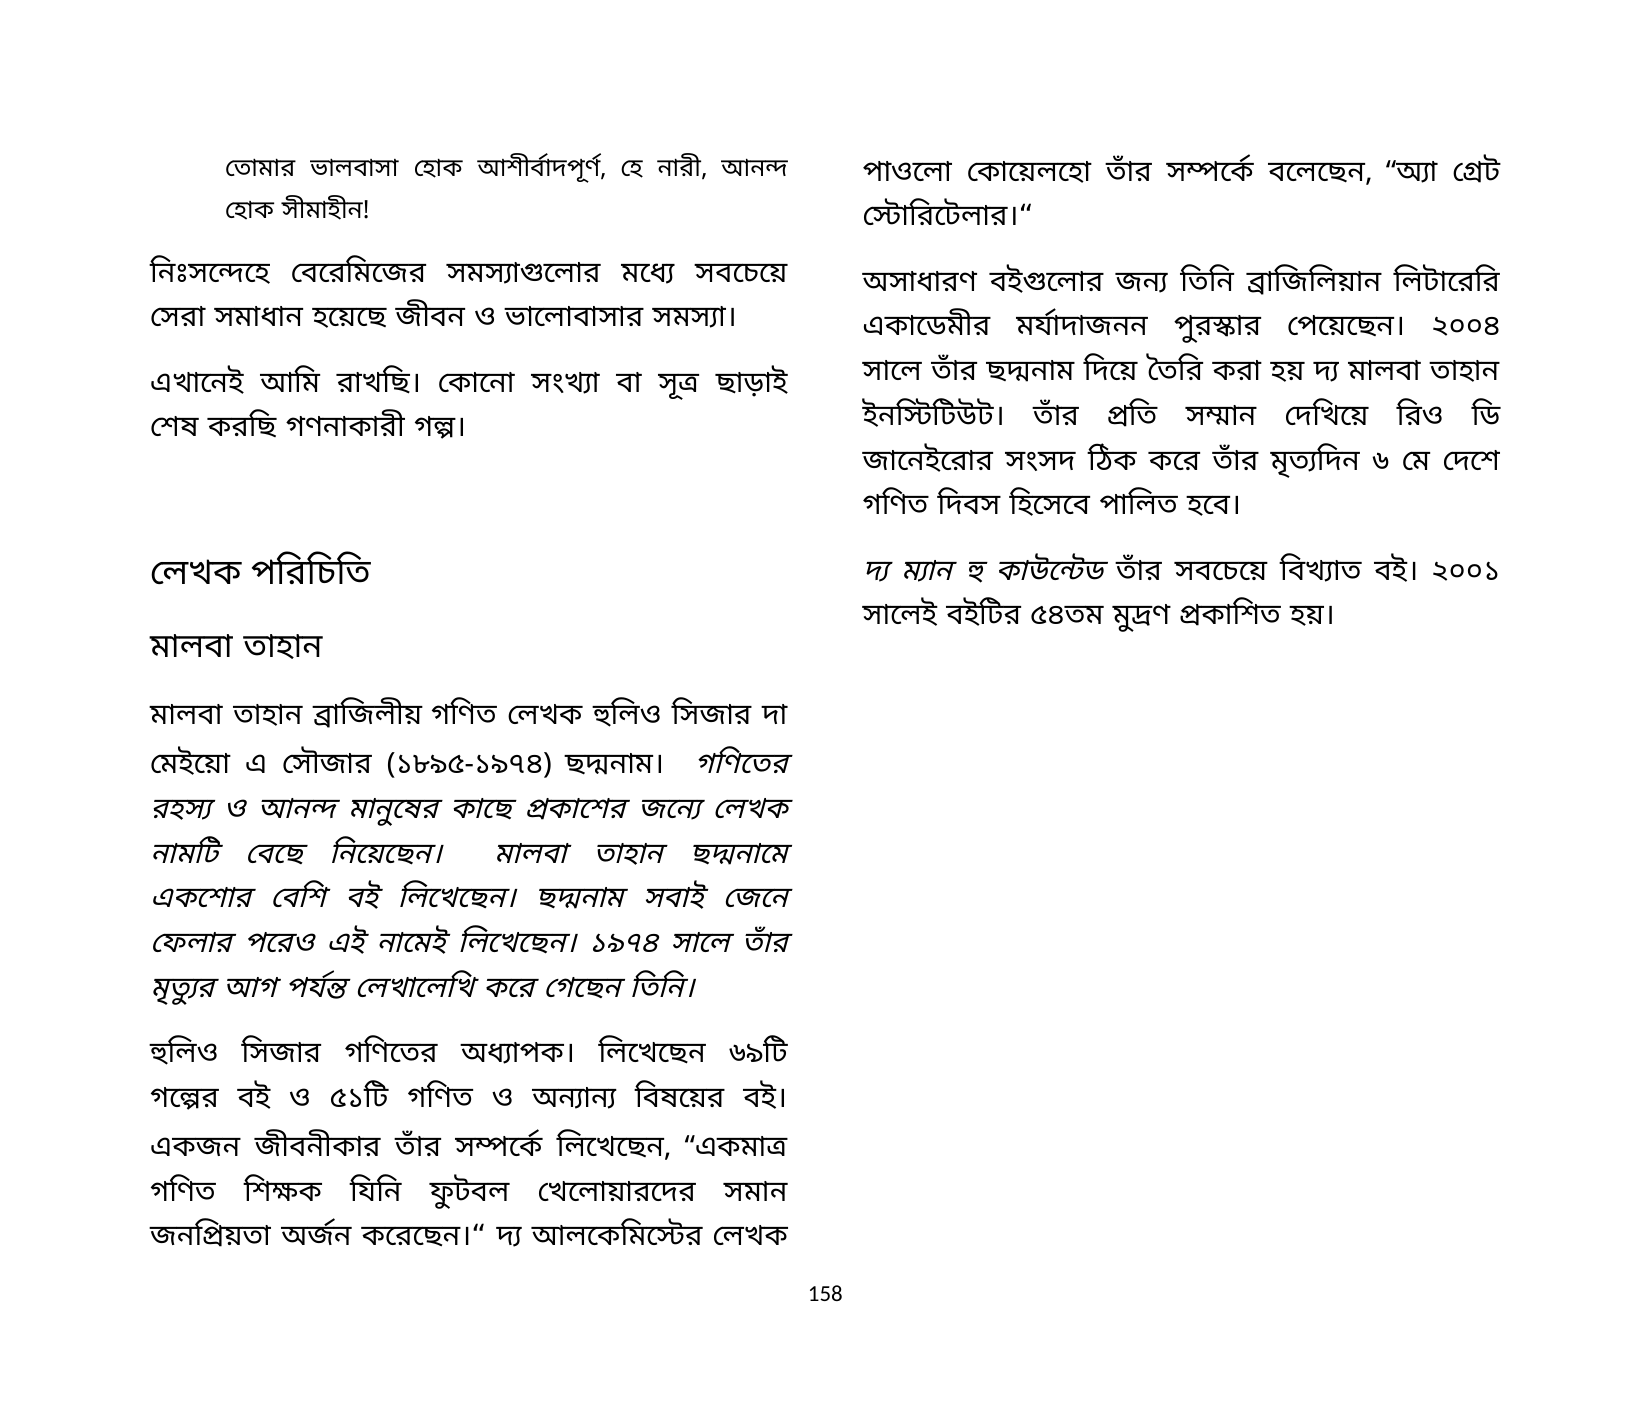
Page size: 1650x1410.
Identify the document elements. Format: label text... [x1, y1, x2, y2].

text অসাধারণ বইগুলোর জন্য তিনি ব্রাজিলিয়ান লিটারেরি একাডেমীর মর্যাদাজনন পুরস্কার পেয়েছেন। ২০০৪ সালে তাঁর ছদ্মনাম দিয়ে তৈরি করা হয় দ্য মালবা তাহান ইনস্টিটিউট। তাঁর প্রতি সম্মান দেখিয়ে রিও ডি জানেইরোর সংসদ ঠিক করে তাঁর মৃত্যদিন ৬ মে দেশে গণিত দিবস হিসেবে পালিত হবে। [862, 264, 1500, 526]
text লেখক পরিচিতি [150, 552, 787, 599]
text এখানেই আমি রাখছি। কোনো সংখ্যা বা সূত্র ছাড়াই শেষ করছি গণনাকারী গল্প। [150, 365, 787, 449]
text নিঃসন্দেহে বেরেমিজের সমস্যাগুলোর মধ্যে সবচেয়ে সেরা সমাধান হয়েছে জীবন ও ভালোবাসার সমস্যা। [150, 255, 787, 339]
text মালবা তাহান ব্রাজিলীয় গণিত লেখক হুলিও সিজার দা মেইয়ো এ সৌজার (১৮৯৫-১৯৭৪) ছদ্মনাম। গণিতের রহস্য ও আনন্দ মানুষের কাছে প্রকাশের জন্যে লেখক নামটি বেছে নিয়েছেন। মালবা তাহান ছদ্মনামে একশোর বেশি বই লিখেছেন। ছদ্মনাম সবাই জেনে ফেলার পরেও এই নামেই লিখেছেন। ১৯৭৪ সালে তাঁর মৃত্যুর আগ পর্যন্ত লেখালেখি করে গেছেন তিনি। [150, 698, 787, 1009]
text দ্য ম্যান হু কাউন্টেড তাঁর সবচেয়ে বিখ্যাত বই। ২০০১ সালেই বইটির ৫৪তম মুদ্রণ প্রকাশিত হয়। [862, 553, 1500, 636]
text তোমার ভালবাসা হোক আশীর্বাদপূর্ণ, হে নারী, আনন্দ হোক সীমাহীন! [225, 150, 787, 229]
text মালবা তাহান [150, 626, 787, 671]
text হুলিও সিজার গণিতের অধ্যাপক। লিখেছেন ৬৯টি গল্পের বই ও ৫১টি গণিত ও অন্যান্য বিষয়ের বই। একজন জীবনীকার তাঁর সম্পর্কে লিখেছেন, “একমাত্র গণিত শিক্ষক যিনি ফুটবল খেলোয়ারদের সমান জনপ্রিয়তা অর্জন করেছেন।“ দ্য আলকেমিস্টের লেখক পাওলো কোয়েলহো তাঁর সম্পর্কে বলেছেন, “অ্যা গ্রেট স্টোরিটেলার।“ [150, 1036, 787, 1257]
text হুলিও সিজার গণিতের অধ্যাপক। লিখেছেন ৬৯টি গল্পের বই ও ৫১টি গণিত ও অন্যান্য বিষয়ের বই। একজন জীবনীকার তাঁর সম্পর্কে লিখেছেন, “একমাত্র গণিত শিক্ষক যিনি ফুটবল খেলোয়ারদের সমান জনপ্রিয়তা অর্জন করেছেন।“ দ্য আলকেমিস্টের লেখক পাওলো কোয়েলহো তাঁর সম্পর্কে বলেছেন, “অ্যা গ্রেট স্টোরিটেলার।“ [862, 150, 1500, 238]
